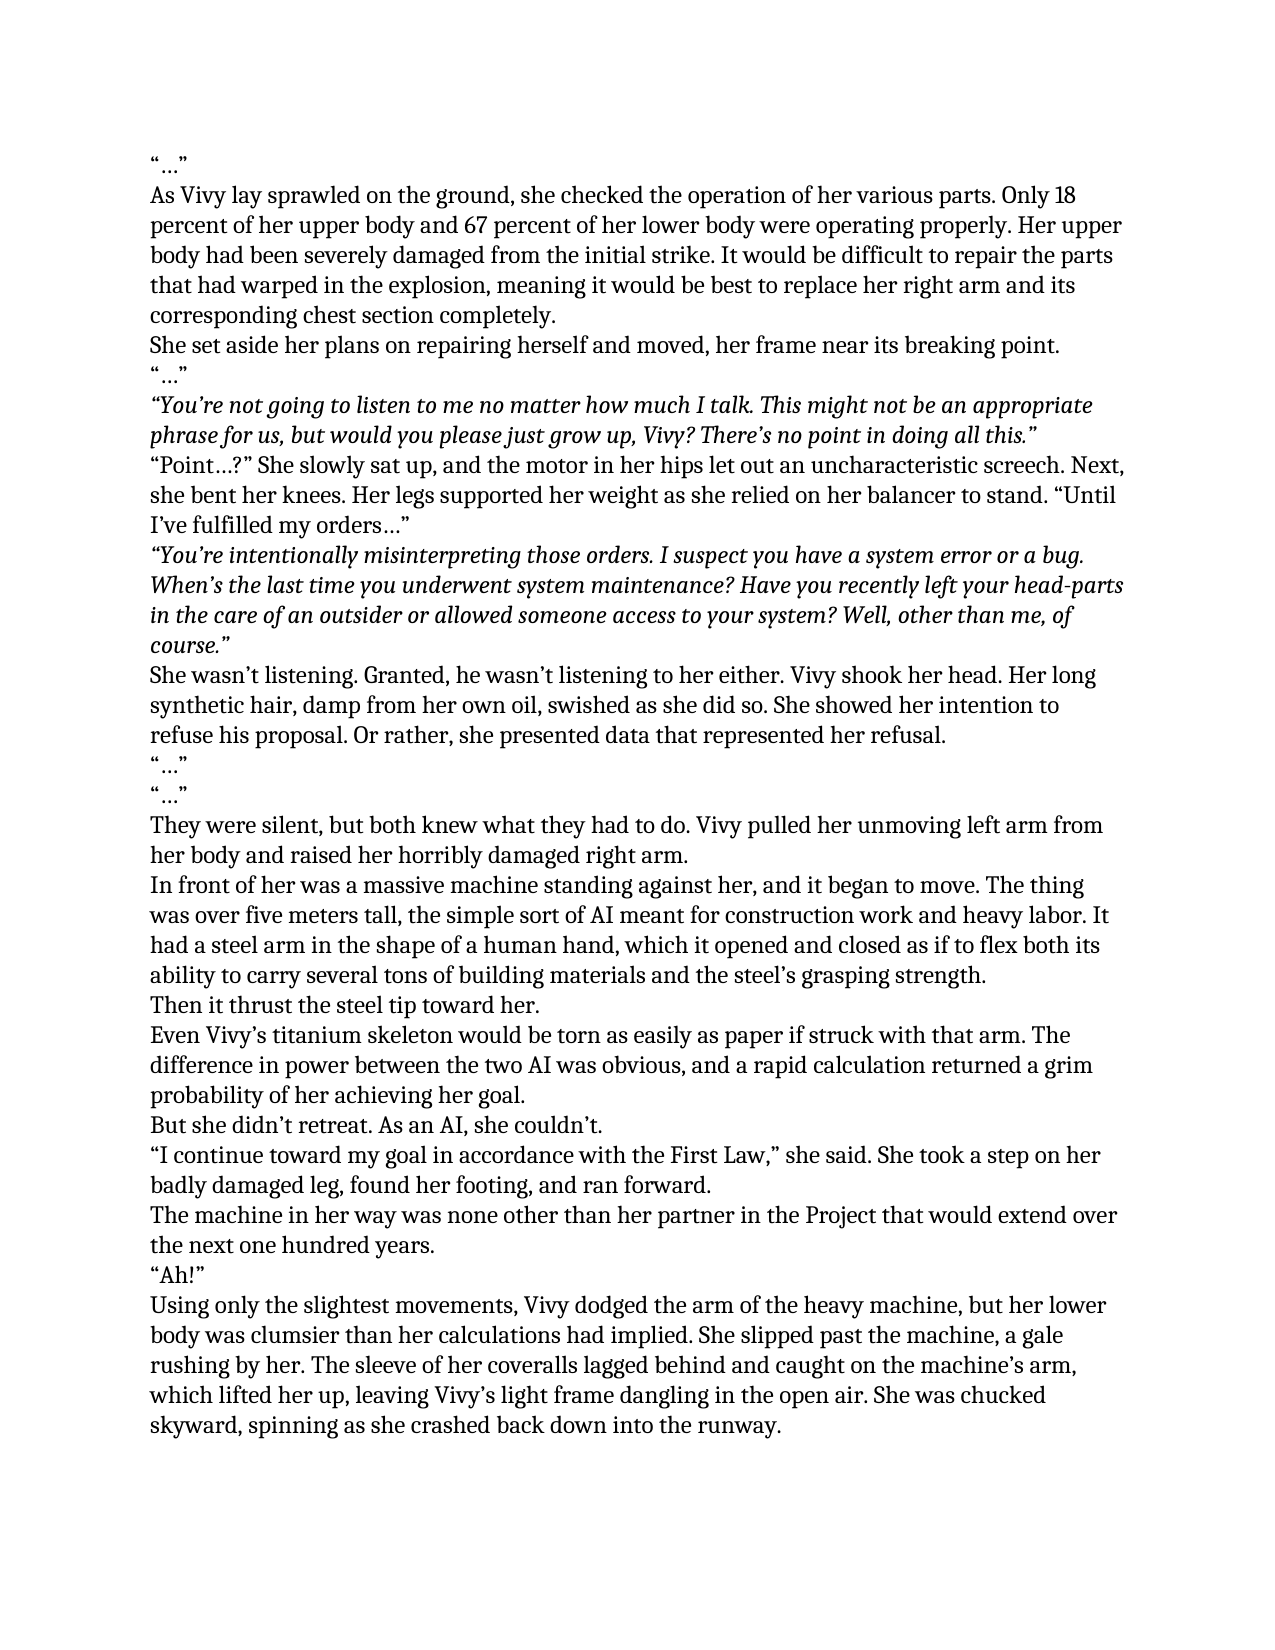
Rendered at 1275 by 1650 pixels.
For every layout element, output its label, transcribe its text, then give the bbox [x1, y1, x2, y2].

text “Ah!” [150, 1260, 1125, 1290]
text “You’re intentionally misinterpreting those orders. I suspect you have a system error or a bug. When’s the last time you underwent system maintenance? Have you recently left your head-parts in the care of an outsider or allowed someone access to your system? Well, other than me, of course.” [150, 540, 1125, 660]
text “You’re not going to listen to me no matter how much I talk. This might not be an appropriate phrase for us, but would you please just grow up, Vivy? There’s no point in doing all this.” [150, 390, 1125, 450]
text “…” [150, 750, 1125, 780]
text In front of her was a massive machine standing against her, and it began to move. The thing was over five meters tall, the simple sort of AI meant for construction work and heavy labor. It had a steel arm in the shape of a human hand, which it opened and closed as if to flex both its ability to carry several tons of building materials and the steel’s grasping strength. [150, 870, 1125, 990]
text “…” [150, 780, 1125, 810]
text “I continue toward my goal in accordance with the First Law,” she said. She took a step on her badly damaged leg, found her footing, and ran forward. [150, 1140, 1125, 1200]
text But she didn’t retreat. As an AI, she couldn’t. [150, 1110, 1125, 1140]
text Then it thrust the steel tip toward her. [150, 990, 1125, 1020]
text Even Vivy’s titanium skeleton would be torn as easily as paper if struck with that arm. The difference in power between the two AI was obvious, and a rapid calculation returned a grim probability of her achieving her goal. [150, 1020, 1125, 1110]
text “…” [150, 360, 1125, 390]
text “Point…?” She slowly sat up, and the motor in her hips let out an uncharacteristic screech. Next, she bent her knees. Her legs supported her weight as she relied on her balancer to stand. “Until I’ve fulfilled my orders…” [150, 450, 1125, 540]
text The machine in her way was none other than her partner in the Project that would extend over the next one hundred years. [150, 1200, 1125, 1260]
text “…” [150, 150, 1125, 180]
text They were silent, but both knew what they had to do. Vivy pulled her unmoving left arm from her body and raised her horribly damaged right arm. [150, 810, 1125, 870]
text She wasn’t listening. Granted, he wasn’t listening to her either. Vivy shook her head. Her long synthetic hair, damp from her own oil, swished as she did so. She showed her intention to refuse his proposal. Or rather, she presented data that represented her refusal. [150, 660, 1125, 750]
text She set aside her plans on repairing herself and moved, her frame near its breaking point. [150, 330, 1125, 360]
text Using only the slightest movements, Vivy dodged the arm of the heavy machine, but her lower body was clumsier than her calculations had implied. She slipped past the machine, a gale rushing by her. The sleeve of her coveralls lagged behind and caught on the machine’s arm, which lifted her up, leaving Vivy’s light frame dangling in the open air. She was chucked skyward, spinning as she crashed back down into the runway. [150, 1290, 1125, 1440]
text As Vivy lay sprawled on the ground, she checked the operation of her various parts. Only 18 percent of her upper body and 67 percent of her lower body were operating properly. Her upper body had been severely damaged from the initial strike. It would be difficult to repair the parts that had warped in the explosion, meaning it would be best to replace her right arm and its corresponding chest section completely. [150, 180, 1125, 330]
